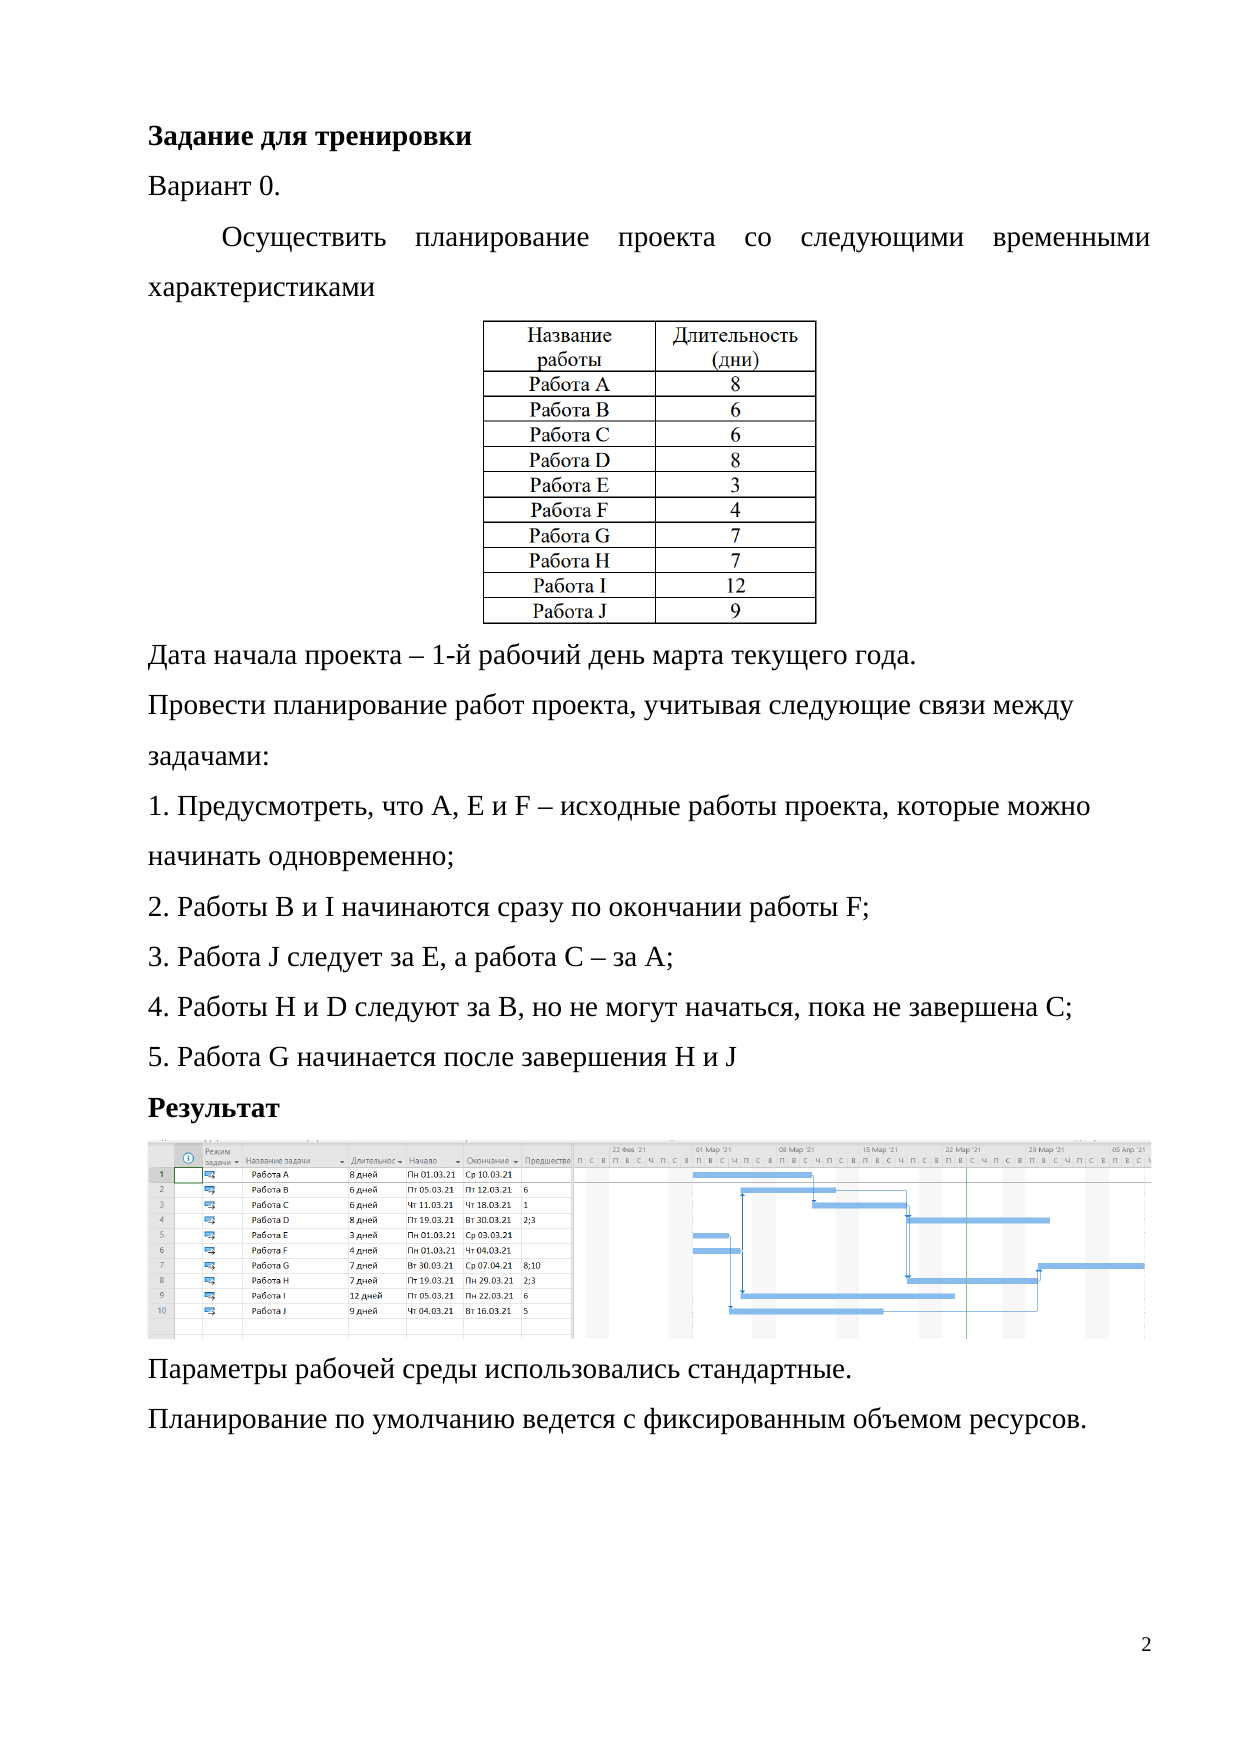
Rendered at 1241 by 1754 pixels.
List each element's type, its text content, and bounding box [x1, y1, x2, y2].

picture [482, 319, 818, 626]
text 1. Предусмотреть, что A, E и F – исходные работы проекта, которые можно начинать одновременно; [148, 788, 1152, 872]
text 5. Работа G начинается после завершения H и J [148, 1039, 1152, 1073]
text 2. Работы B и I начинаются сразу по окончании работы F; [148, 889, 1152, 922]
text Вариант 0. [148, 168, 1152, 202]
text 3. Работа J следует за E, а работа C – за A; [148, 939, 1152, 972]
text Задание для тренировки [148, 118, 1152, 152]
text Осуществить планирование проекта со следующими временными характеристиками [148, 219, 1152, 303]
text Планирование по умолчанию ведется с фиксированным объемом ресурсов. [148, 1401, 1152, 1435]
text Дата начала проекта – 1-й рабочий день марта текущего года. [148, 637, 1152, 671]
text Провести планирование работ проекта, учитывая следующие связи между задачами: [148, 687, 1152, 771]
text Результат [148, 1090, 1152, 1123]
picture [147, 1140, 1152, 1339]
text Параметры рабочей среды использовались стандартные. [148, 1351, 1152, 1384]
text 4. Работы H и D следуют за B, но не могут начаться, пока не завершена C; [148, 989, 1152, 1023]
